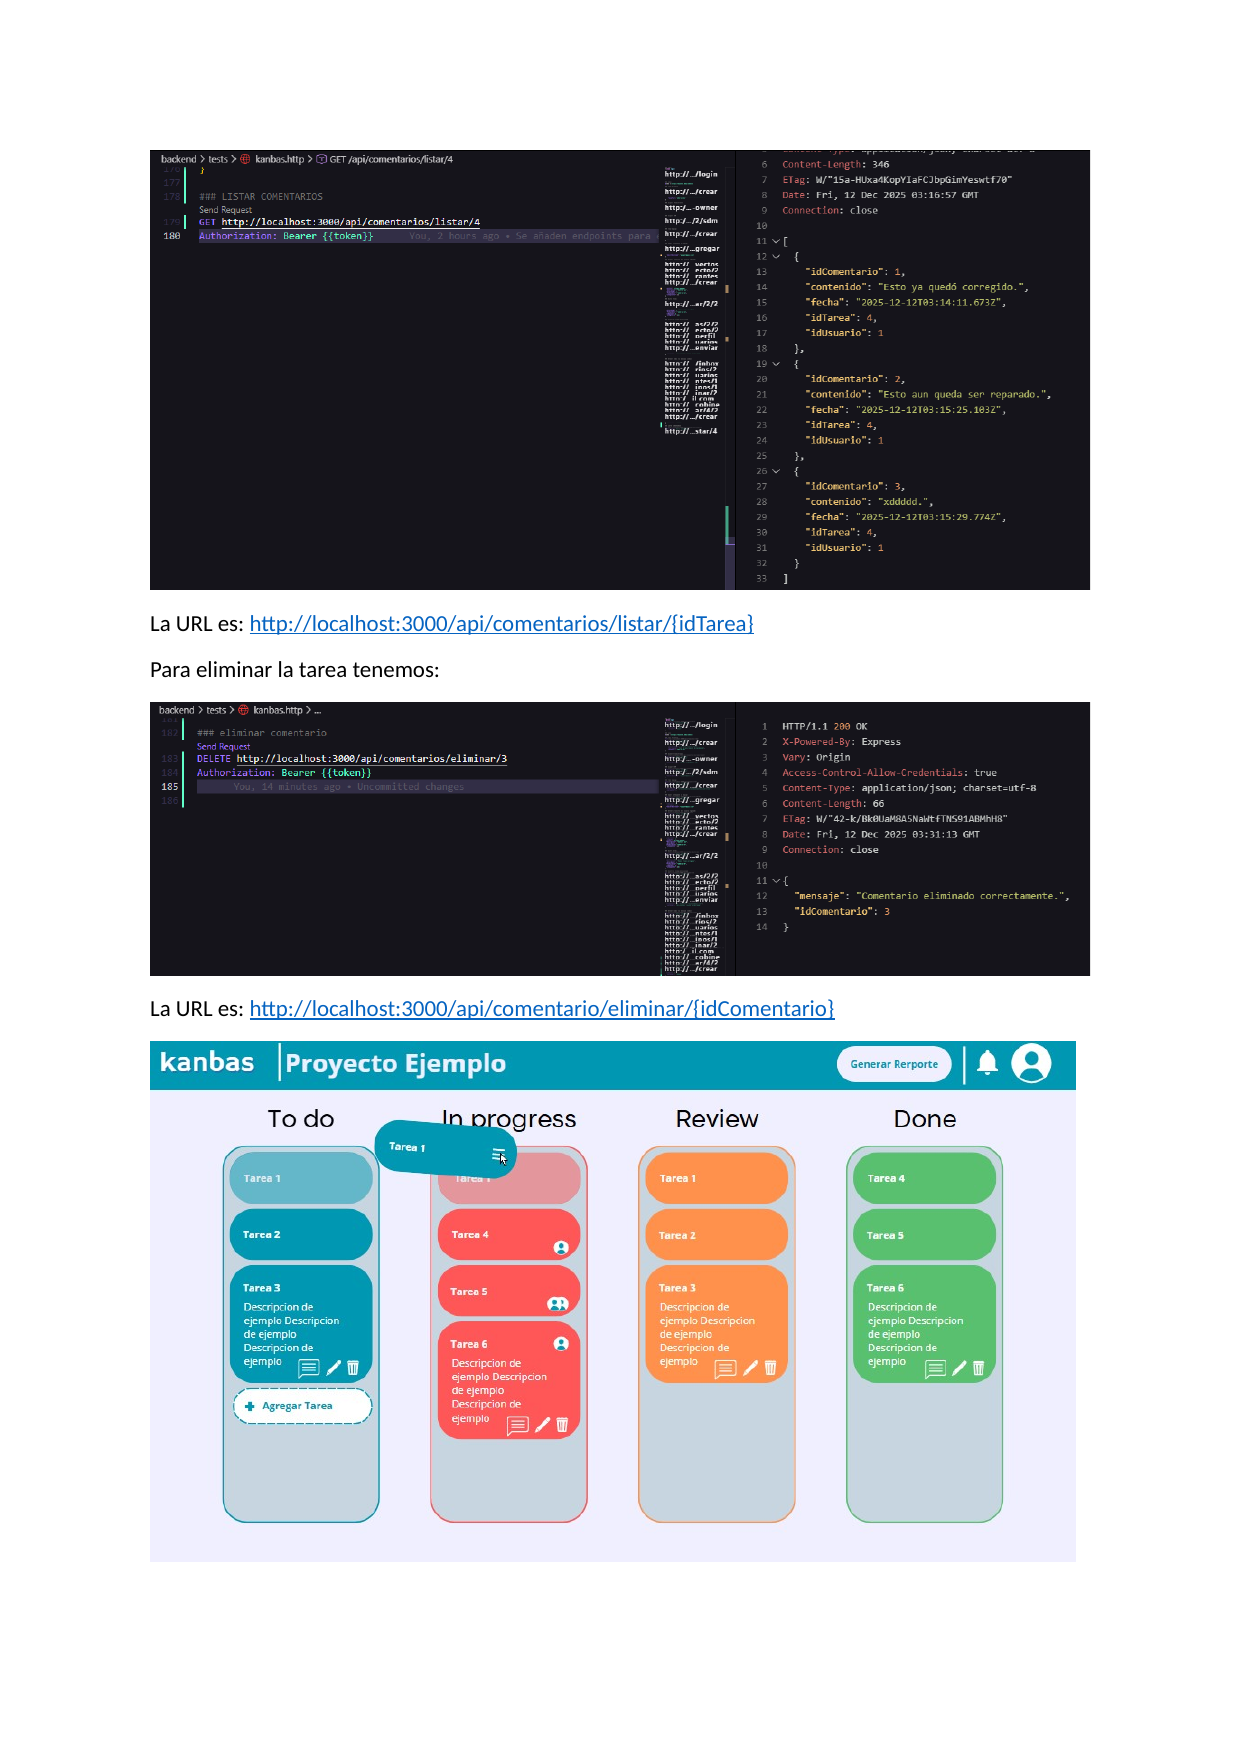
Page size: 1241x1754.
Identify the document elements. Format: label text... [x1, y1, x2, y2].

text La URL es: http://localhost:3000/api/comentarios/listar/{idTarea} [150, 609, 1090, 637]
text La URL es: http://localhost:3000/api/comentario/eliminar/{idComentario} [150, 994, 1090, 1022]
picture [150, 150, 1091, 590]
picture [150, 702, 1091, 976]
picture [150, 1041, 1076, 1562]
text Para eliminar la tarea tenemos: [150, 656, 1090, 684]
